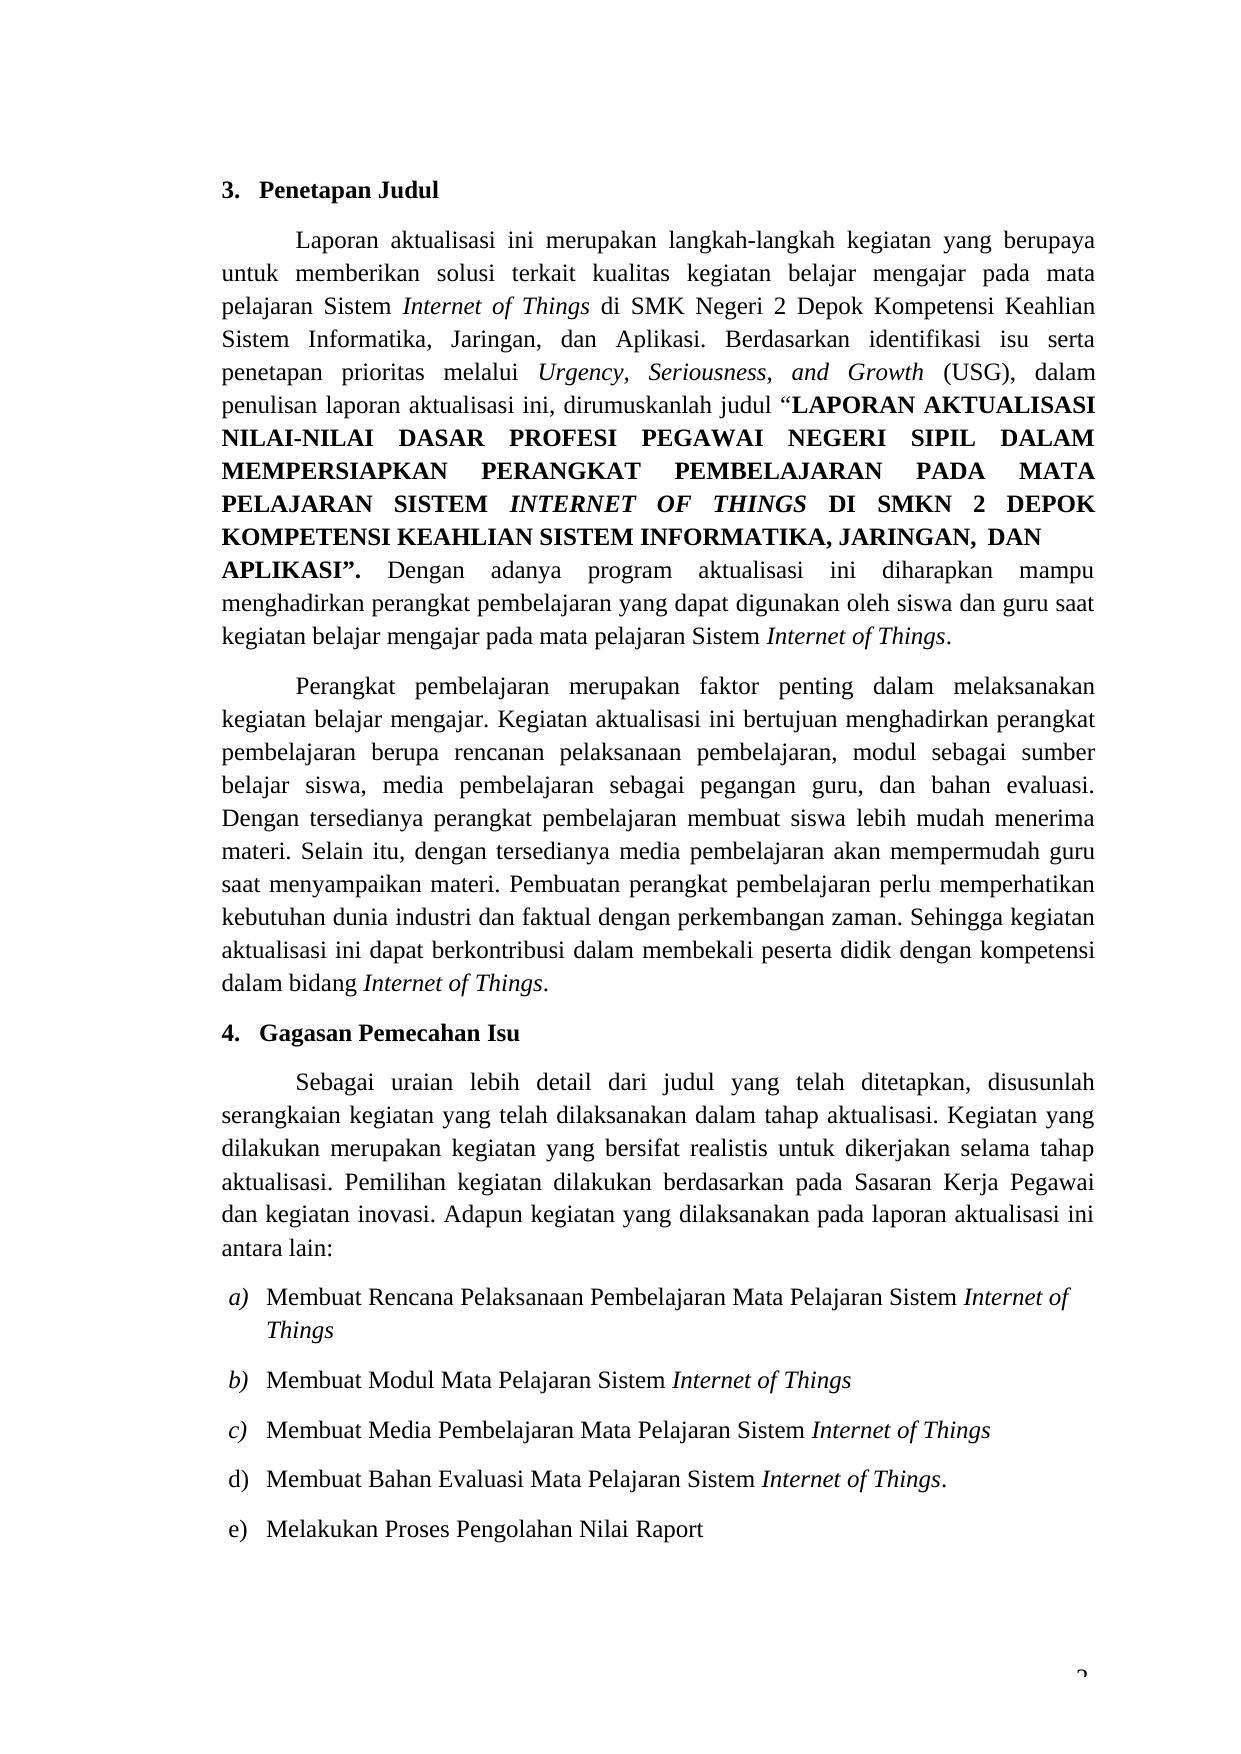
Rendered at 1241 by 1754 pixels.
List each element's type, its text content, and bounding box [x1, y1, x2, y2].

subtitle Gagasan Pemecahan Isu [221, 1018, 1198, 1046]
list Membuat Bahan Evaluasi Mata Pelajaran Sistem Internet of Things. [228, 1464, 1198, 1493]
list Membuat Modul Mata Pelajaran Sistem Internet of Things [228, 1365, 1198, 1394]
list Melakukan Proses Pengolahan Nilai Raport [228, 1514, 1198, 1543]
text Laporan aktualisasi ini merupakan langkah-langkah kegiatan yang berupaya untuk memberikan solusi terkait kualitas kegiatan belajar mengajar pada mata pelajaran Sistem Internet of Things di SMK Negeri 2 Depok Kompetensi Keahlian Sistem Informatika, Jaringan, dan Aplikasi. Berdasarkan identifikasi isu serta penetapan prioritas melalui Urgency, Seriousness, and Growth (USG), dalam penulisan laporan aktualisasi ini, dirumuskanlah judul “LAPORAN AKTUALISASI NILAI-NILAI DASAR PROFESI PEGAWAI NEGERI SIPIL DALAM MEMPERSIAPKAN PERANGKAT PEMBELAJARAN PADA MATA PELAJARAN SISTEM INTERNET OF THINGS DI SMKN 2 DEPOK KOMPETENSI KEAHLIAN SISTEM INFORMATIKA, JARINGAN, DAN [221, 225, 1096, 551]
text APLIKASI”. Dengan adanya program aktualisasi ini diharapkan mampu menghadirkan perangkat pembelajaran yang dapat digunakan oleh siswa dan guru saat kegiatan belajar mengajar pada mata pelajaran Sistem Internet of Things. [221, 555, 1095, 650]
list Membuat Rencana Pelaksanaan Pembelajaran Mata Pelajaran Sistem Internet of Things [228, 1282, 1068, 1344]
text Perangkat pembelajaran merupakan faktor penting dalam melaksanakan kegiatan belajar mengajar. Kegiatan aktualisasi ini bertujuan menghadirkan perangkat pembelajaran berupa rencanan pelaksanaan pembelajaran, modul sebagai sumber belajar siswa, media pembelajaran sebagai pegangan guru, dan bahan evaluasi. Dengan tersedianya perangkat pembelajaran membuat siswa lebih mudah menerima materi. Selain itu, dengan tersedianya media pembelajaran akan mempermudah guru saat menyampaikan materi. Pembuatan perangkat pembelajaran perlu memperhatikan kebutuhan dunia industri dan faktual dengan perkembangan zaman. Sehingga kegiatan aktualisasi ini dapat berkontribusi dalam membekali peserta didik dengan kompetensi dalam bidang Internet of Things. [221, 671, 1096, 997]
text Sebagai uraian lebih detail dari judul yang telah ditetapkan, disusunlah serangkaian kegiatan yang telah dilaksanakan dalam tahap aktualisasi. Kegiatan yang dilakukan merupakan kegiatan yang bersifat realistis untuk dikerjakan selama tahap aktualisasi. Pemilihan kegiatan dilakukan berdasarkan pada Sasaran Kerja Pegawai dan kegiatan inovasi. Adapun kegiatan yang dilaksanakan pada laporan aktualisasi ini antara lain: [221, 1067, 1096, 1261]
subtitle Penetapan Judul [221, 175, 1198, 204]
list Membuat Media Pembelajaran Mata Pelajaran Sistem Internet of Things [228, 1415, 1198, 1443]
